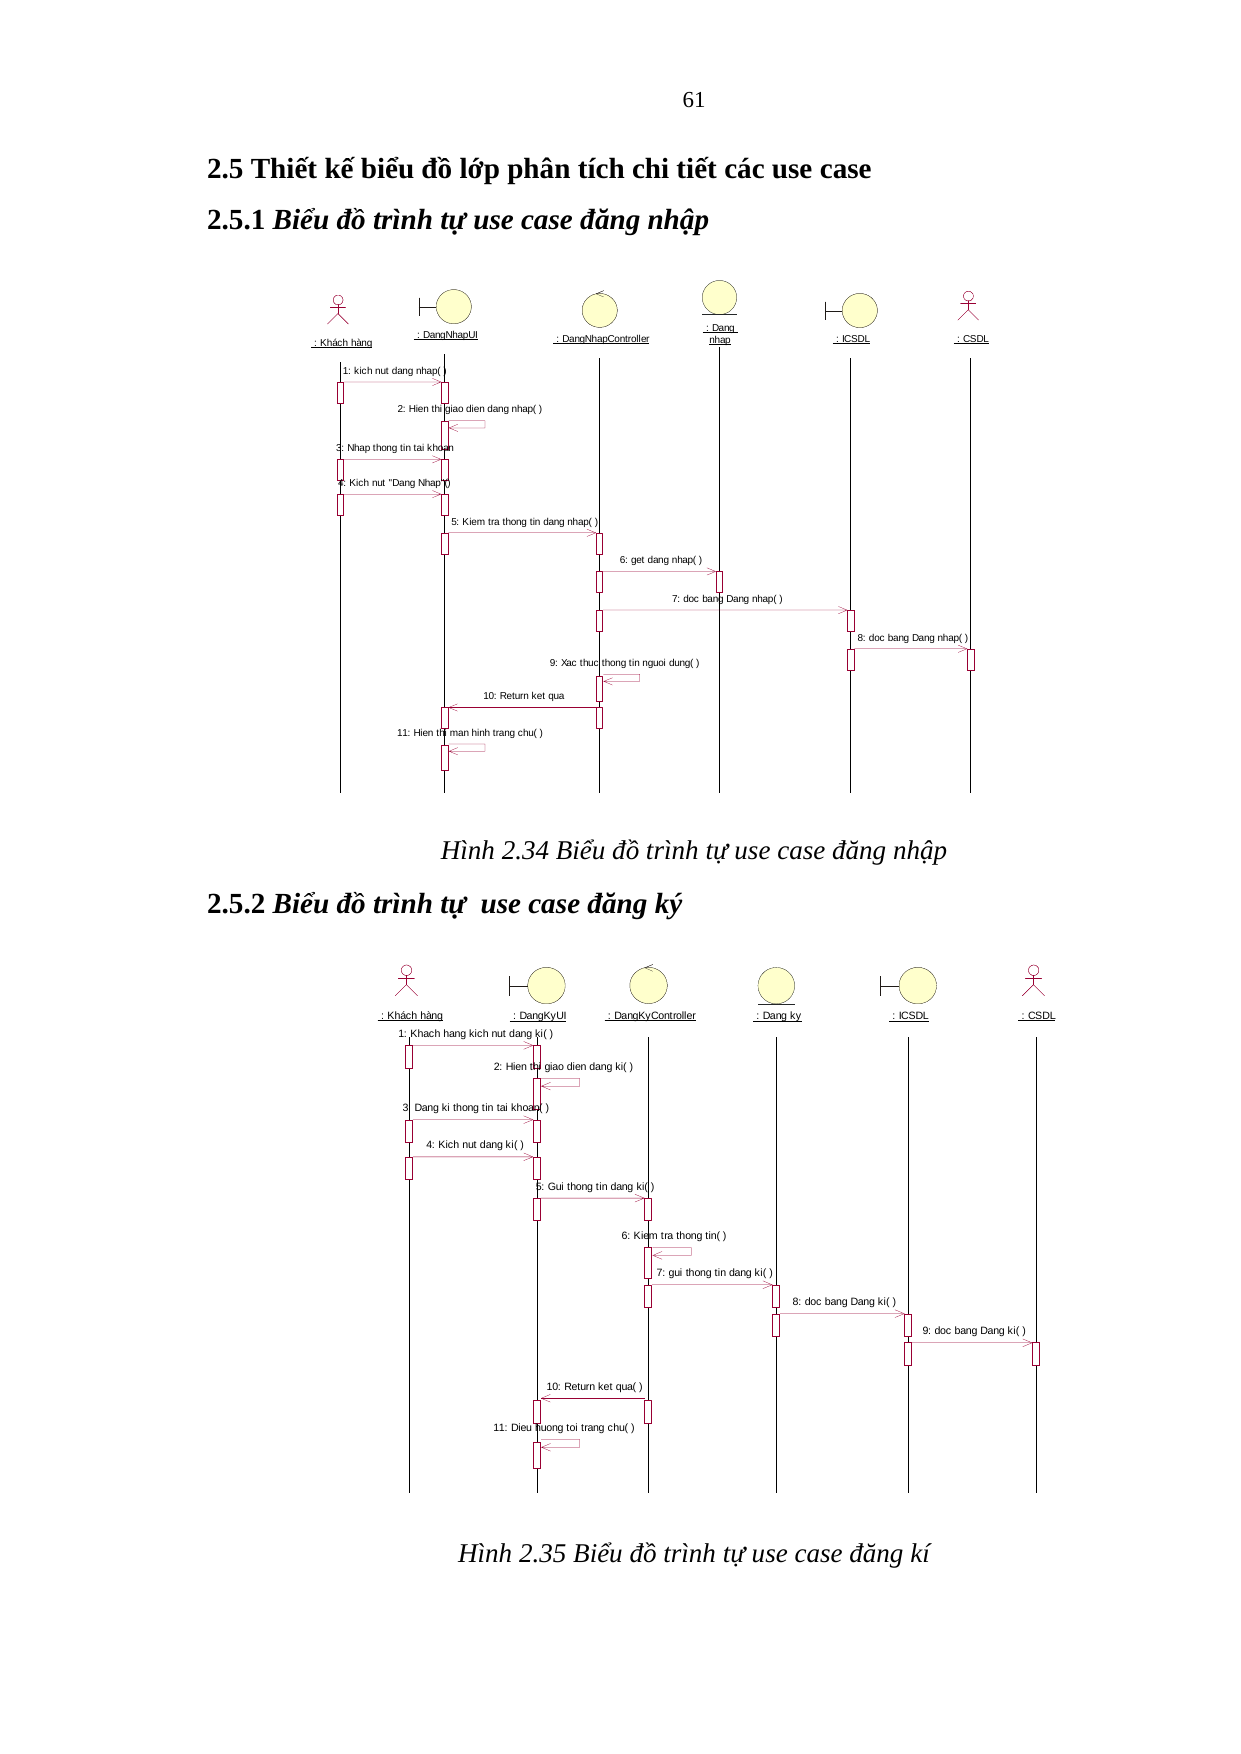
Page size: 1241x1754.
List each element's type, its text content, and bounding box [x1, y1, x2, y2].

subtitle Biểu đồ trình tự use case đăng nhập [207, 202, 1122, 235]
subtitle Biểu đồ trình tự use case đăng ký [207, 886, 1122, 920]
subtitle Thiết kế biểu đồ lớp phân tích chi tiết các use case [207, 152, 1122, 185]
